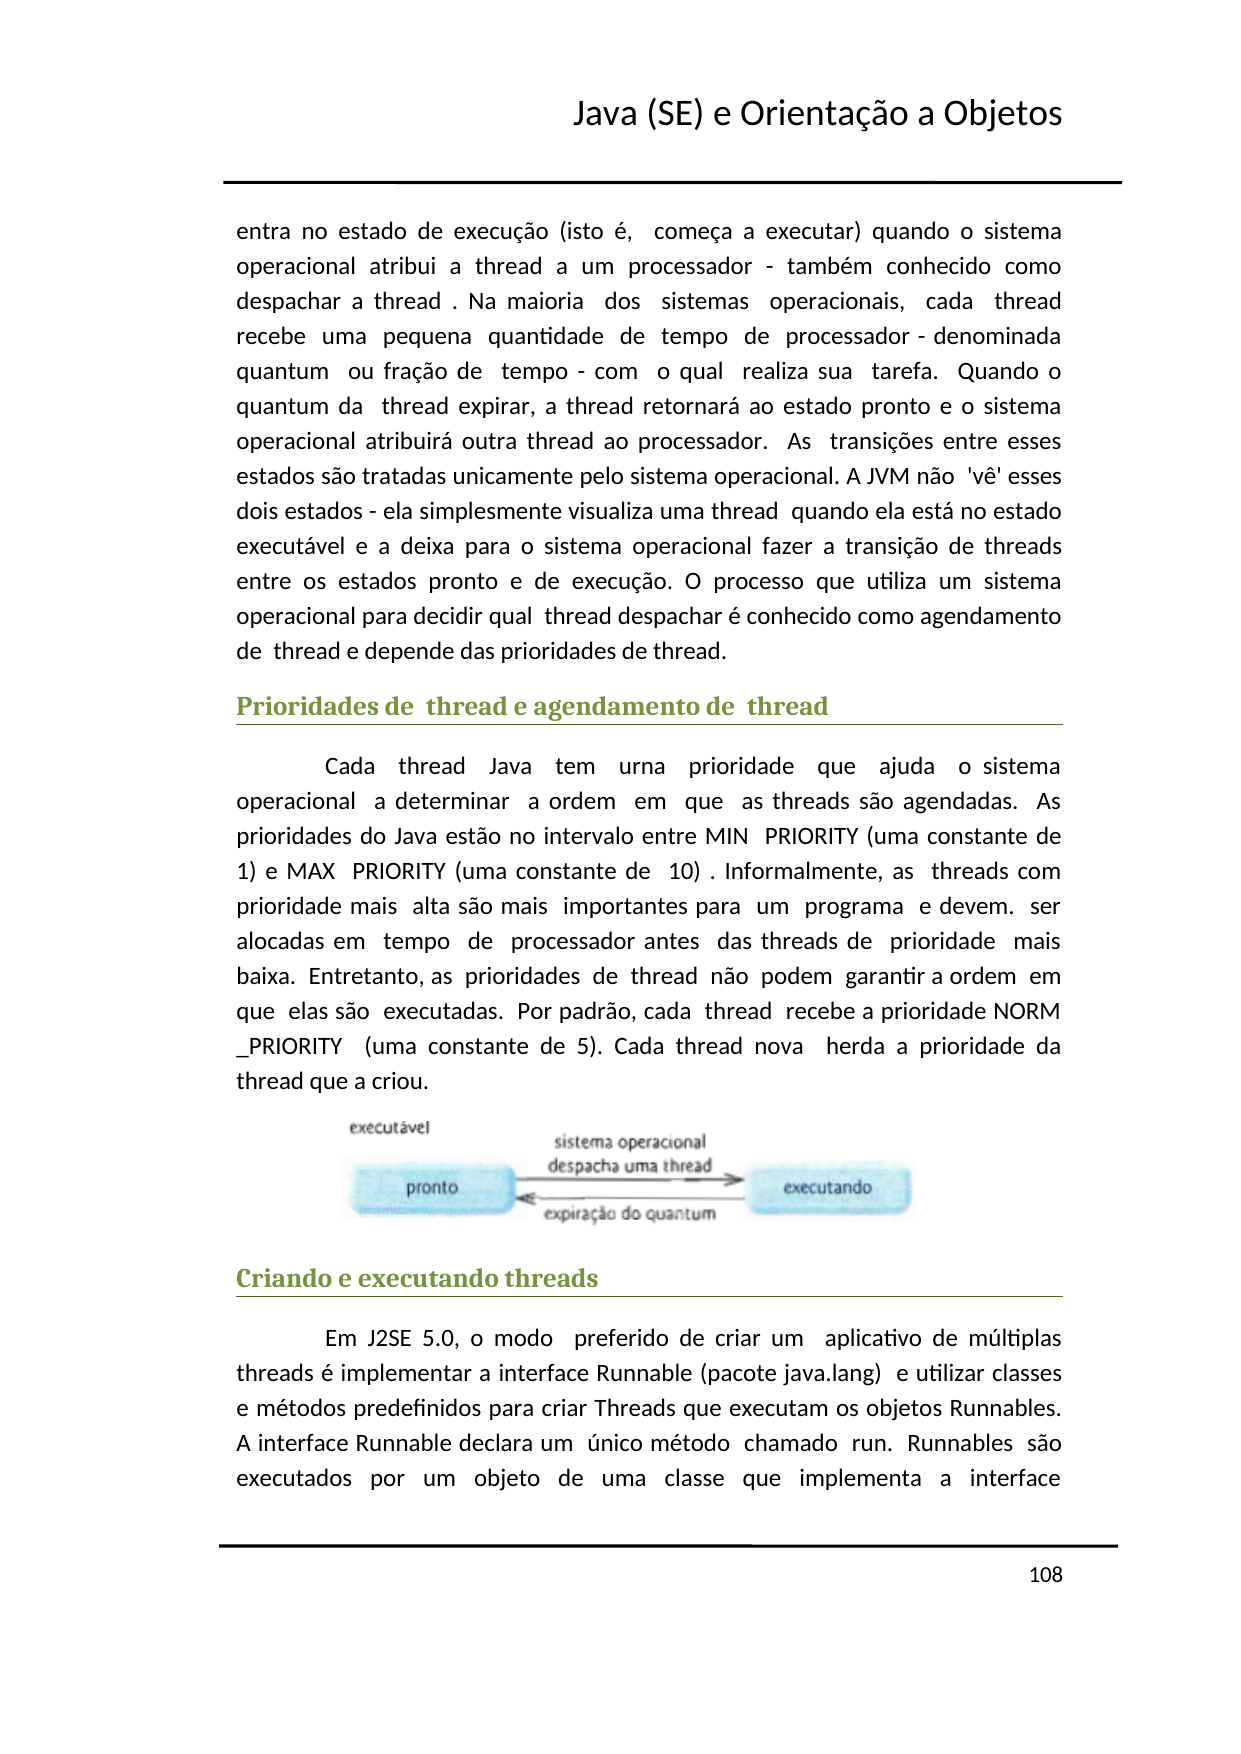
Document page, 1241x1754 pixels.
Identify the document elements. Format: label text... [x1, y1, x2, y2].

subtitle Criando e executando threads [236, 1263, 1063, 1296]
text Cada thread Java tem urna prioridade que ajuda o sistema operacional a determinar a ordem em que as threads são agendadas. As prioridades do Java estão no intervalo entre MIN PRIORITY (uma constante de 1) e MAX PRIORITY (uma constante de 10) . Informalmente, as threads com prioridade mais alta são mais importantes para um programa e devem. ser alocadas em tempo de processador antes das threads de prioridade mais baixa. Entretanto, as prioridades de thread não podem garantir a ordem em que elas são executadas. Por padrão, cada thread recebe a prioridade NORM _PRIORITY (uma constante de 5). Cada thread nova herda a prioridade da thread que a criou. [236, 750, 1063, 1096]
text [236, 215, 1063, 665]
subtitle Prioridades de thread e agendamento de thread [236, 691, 1063, 724]
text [236, 1322, 1063, 1493]
picture [325, 1121, 930, 1238]
